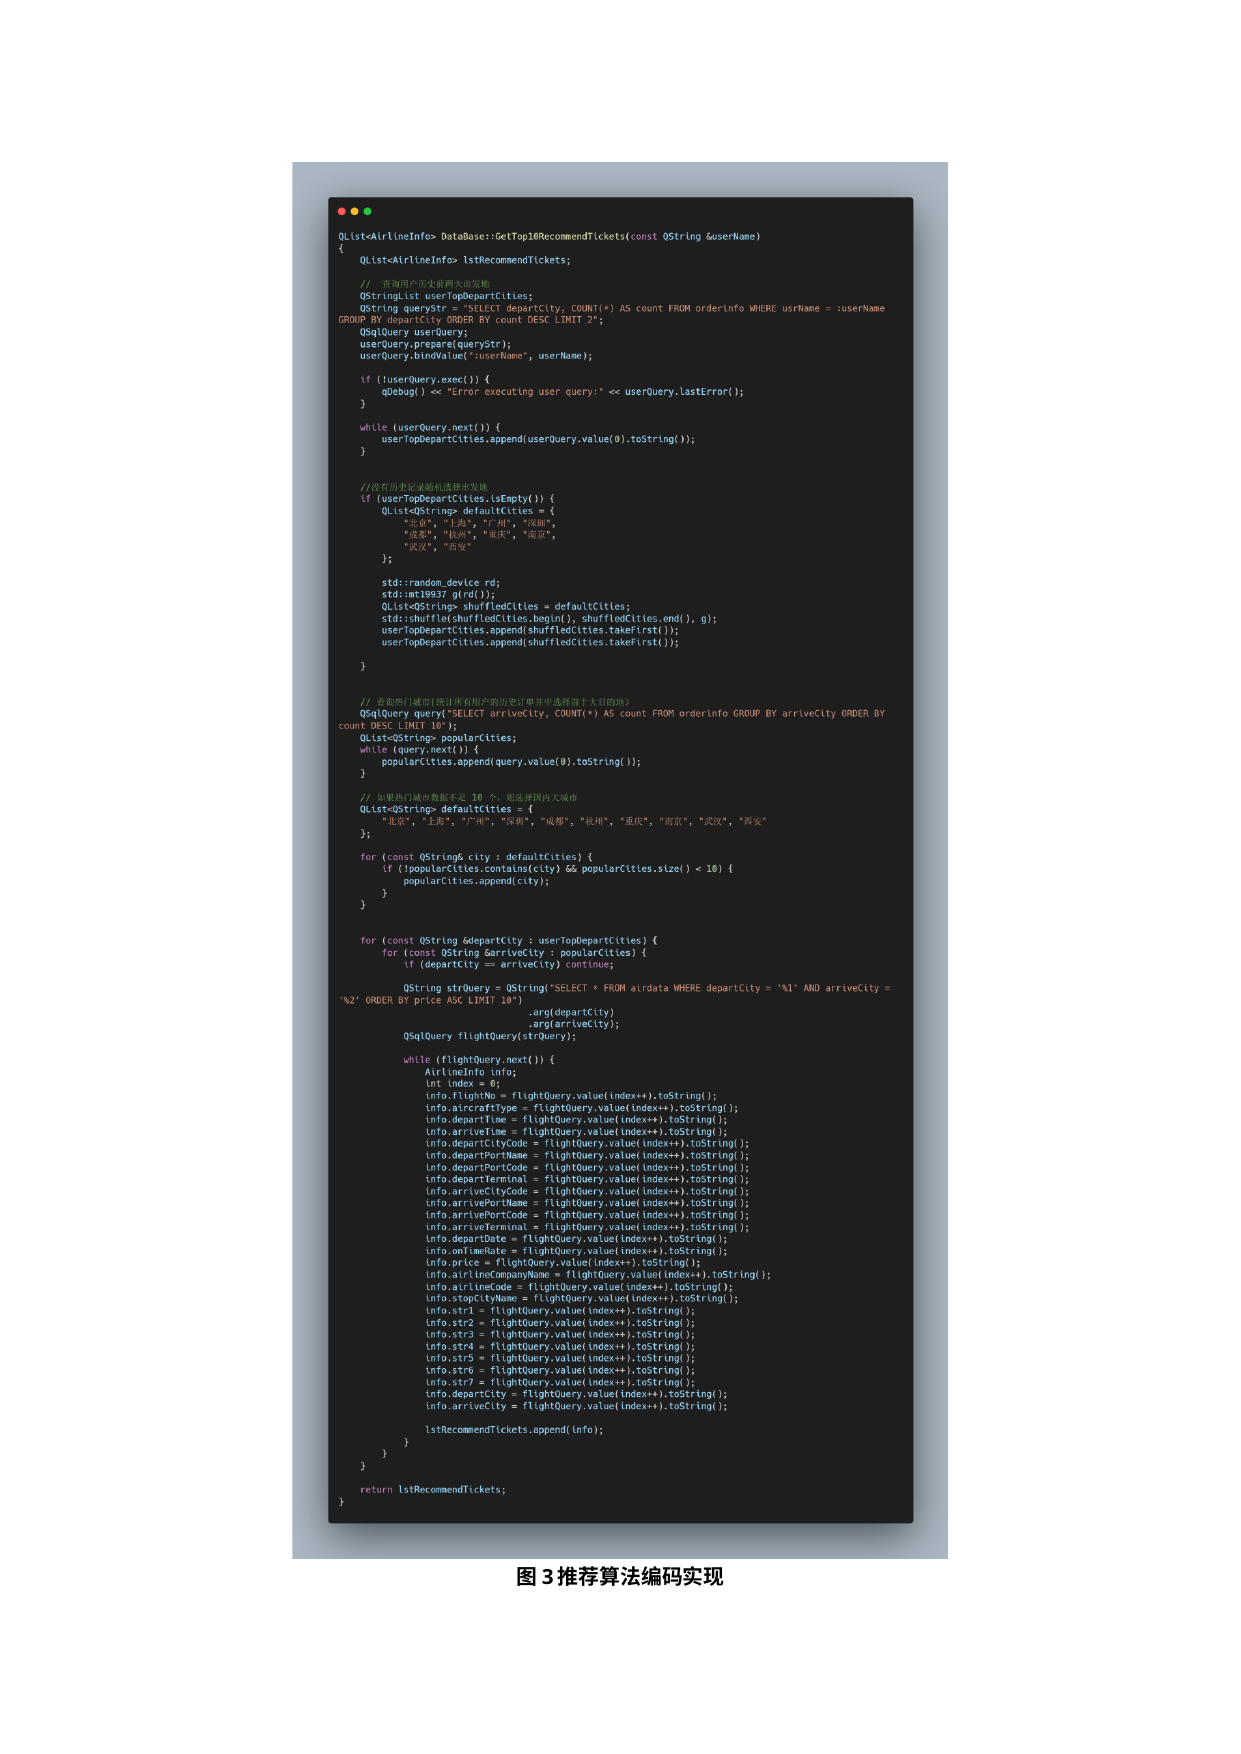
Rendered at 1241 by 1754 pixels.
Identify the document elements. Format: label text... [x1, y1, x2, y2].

picture [292, 162, 948, 1559]
text 图 3推荐算法编码实现 [187, 1559, 1053, 1592]
